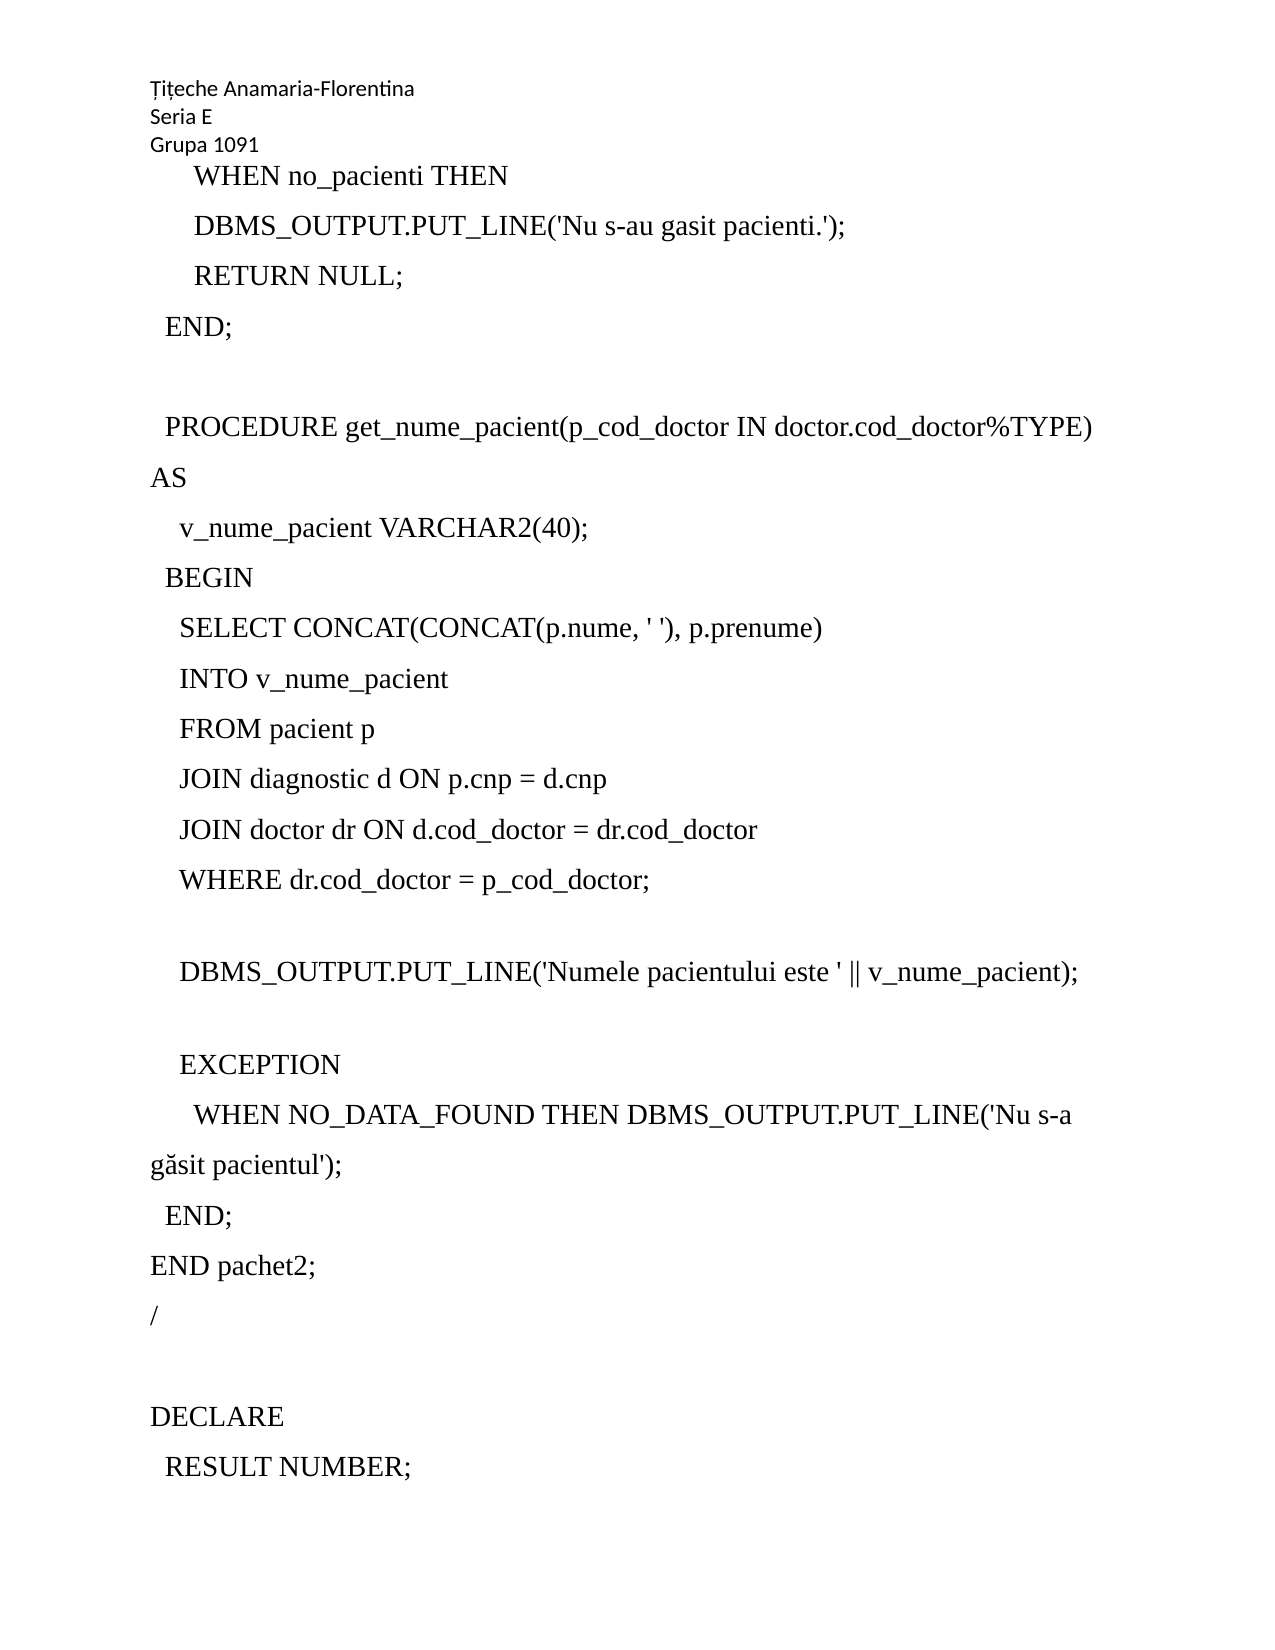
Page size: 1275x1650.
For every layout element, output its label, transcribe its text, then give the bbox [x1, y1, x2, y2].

text RESULT NUMBER; [150, 1449, 1125, 1483]
text / [150, 1298, 1125, 1332]
text END; [150, 309, 1125, 342]
text DECLARE [150, 1399, 1125, 1432]
text INTO v_nume_pacient [150, 661, 1125, 694]
text v_nume_pacient VARCHAR2(40); [150, 510, 1125, 543]
text END; [150, 1198, 1125, 1231]
text JOIN doctor dr ON d.cod_doctor = dr.cod_doctor [150, 812, 1125, 845]
text WHEN no_pacienti THEN [150, 158, 1125, 191]
text RETURN NULL; [150, 258, 1125, 292]
text SELECT CONCAT(CONCAT(p.nume, ' '), p.prenume) [150, 611, 1125, 644]
text BEGIN [150, 560, 1125, 594]
text PROCEDURE get_nume_pacient(p_cod_doctor IN doctor.cod_doctor%TYPE) AS [150, 409, 1125, 493]
text DBMS_OUTPUT.PUT_LINE('Numele pacientului este ' || v_nume_pacient); [150, 954, 1125, 988]
text WHERE dr.cod_doctor = p_cod_doctor; [150, 862, 1125, 896]
text EXCEPTION [150, 1047, 1125, 1080]
text WHEN NO_DATA_FOUND THEN DBMS_OUTPUT.PUT_LINE('Nu s-a găsit pacientul'); [150, 1097, 1125, 1181]
text JOIN diagnostic d ON p.cnp = d.cnp [150, 762, 1125, 795]
text END pachet2; [150, 1248, 1125, 1282]
text FROM pacient p [150, 711, 1125, 745]
text DBMS_OUTPUT.PUT_LINE('Nu s-au gasit pacienti.'); [150, 208, 1125, 242]
